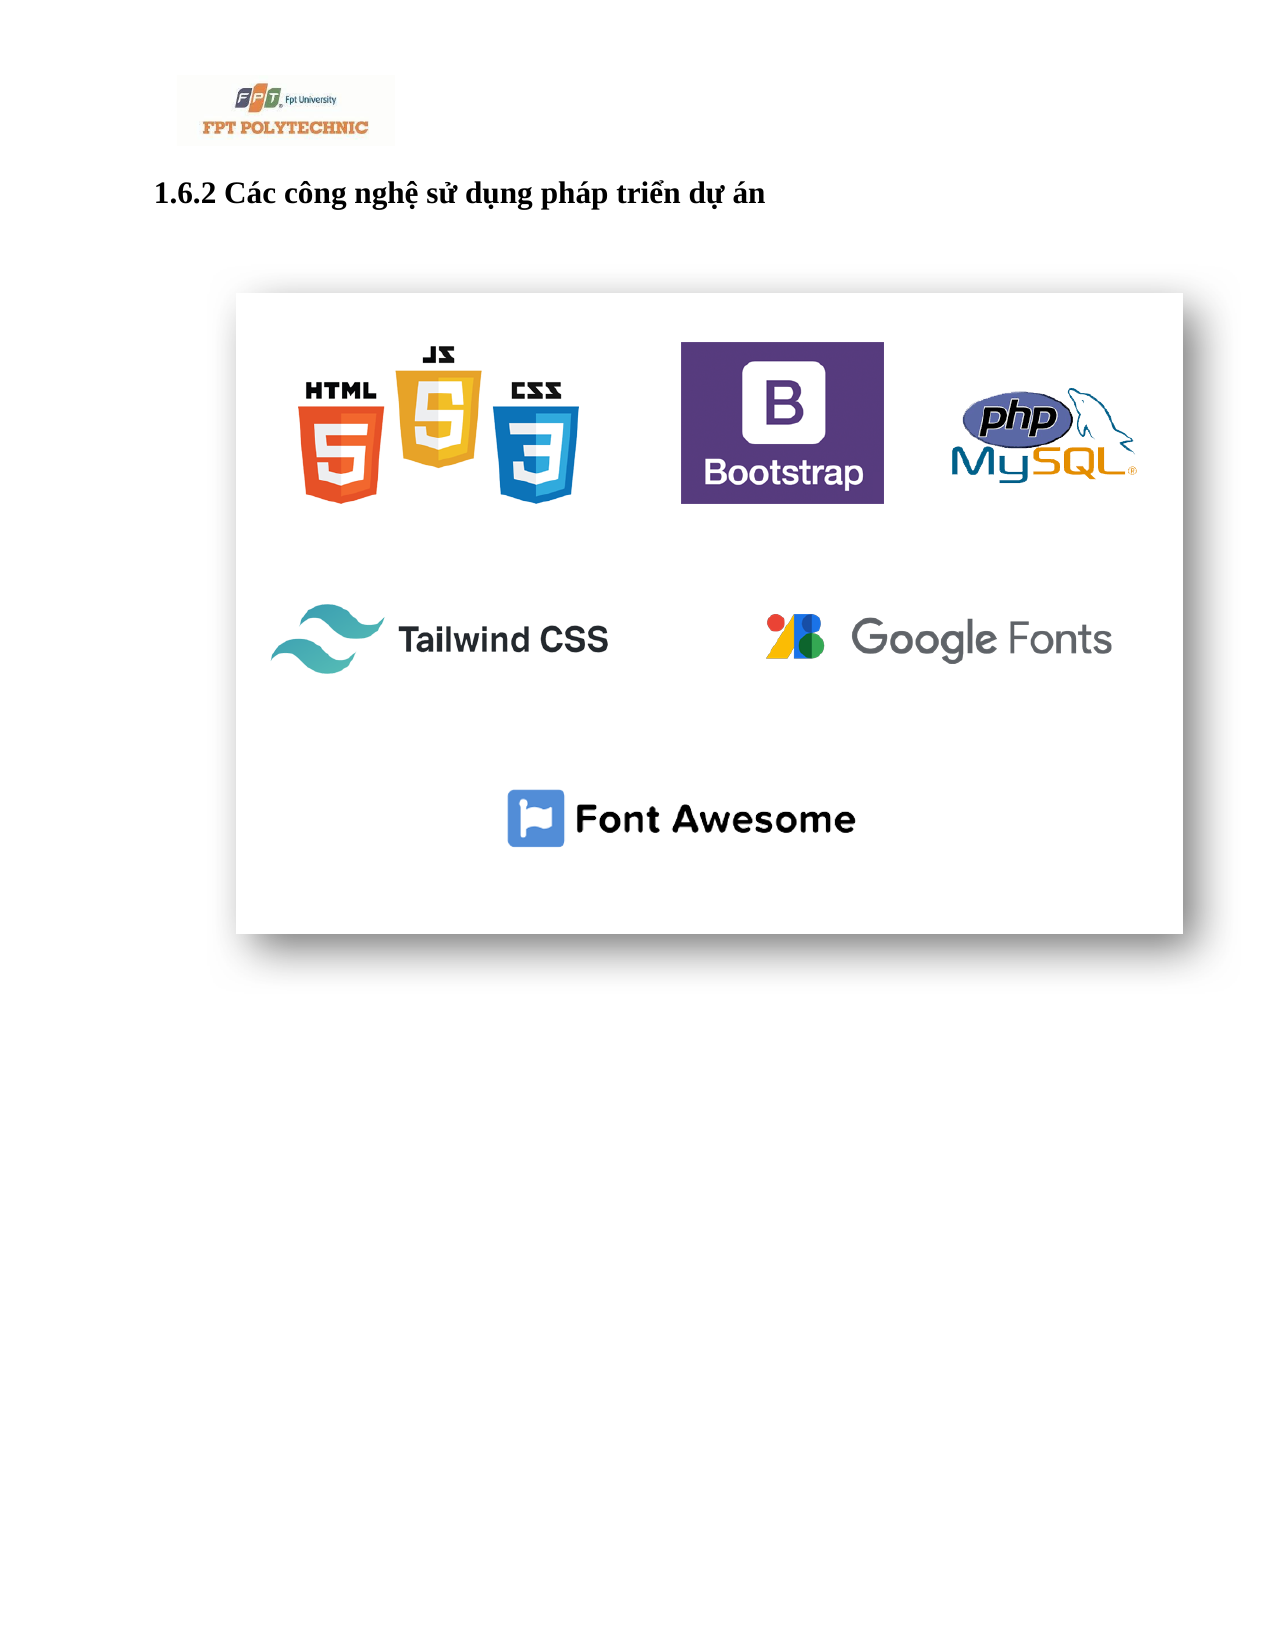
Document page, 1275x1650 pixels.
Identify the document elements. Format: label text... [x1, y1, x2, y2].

picture [236, 293, 1183, 934]
picture [176, 75, 395, 146]
subtitle 1.6.2 Các công nghệ sử dụng pháp triển dự án [154, 174, 1198, 210]
